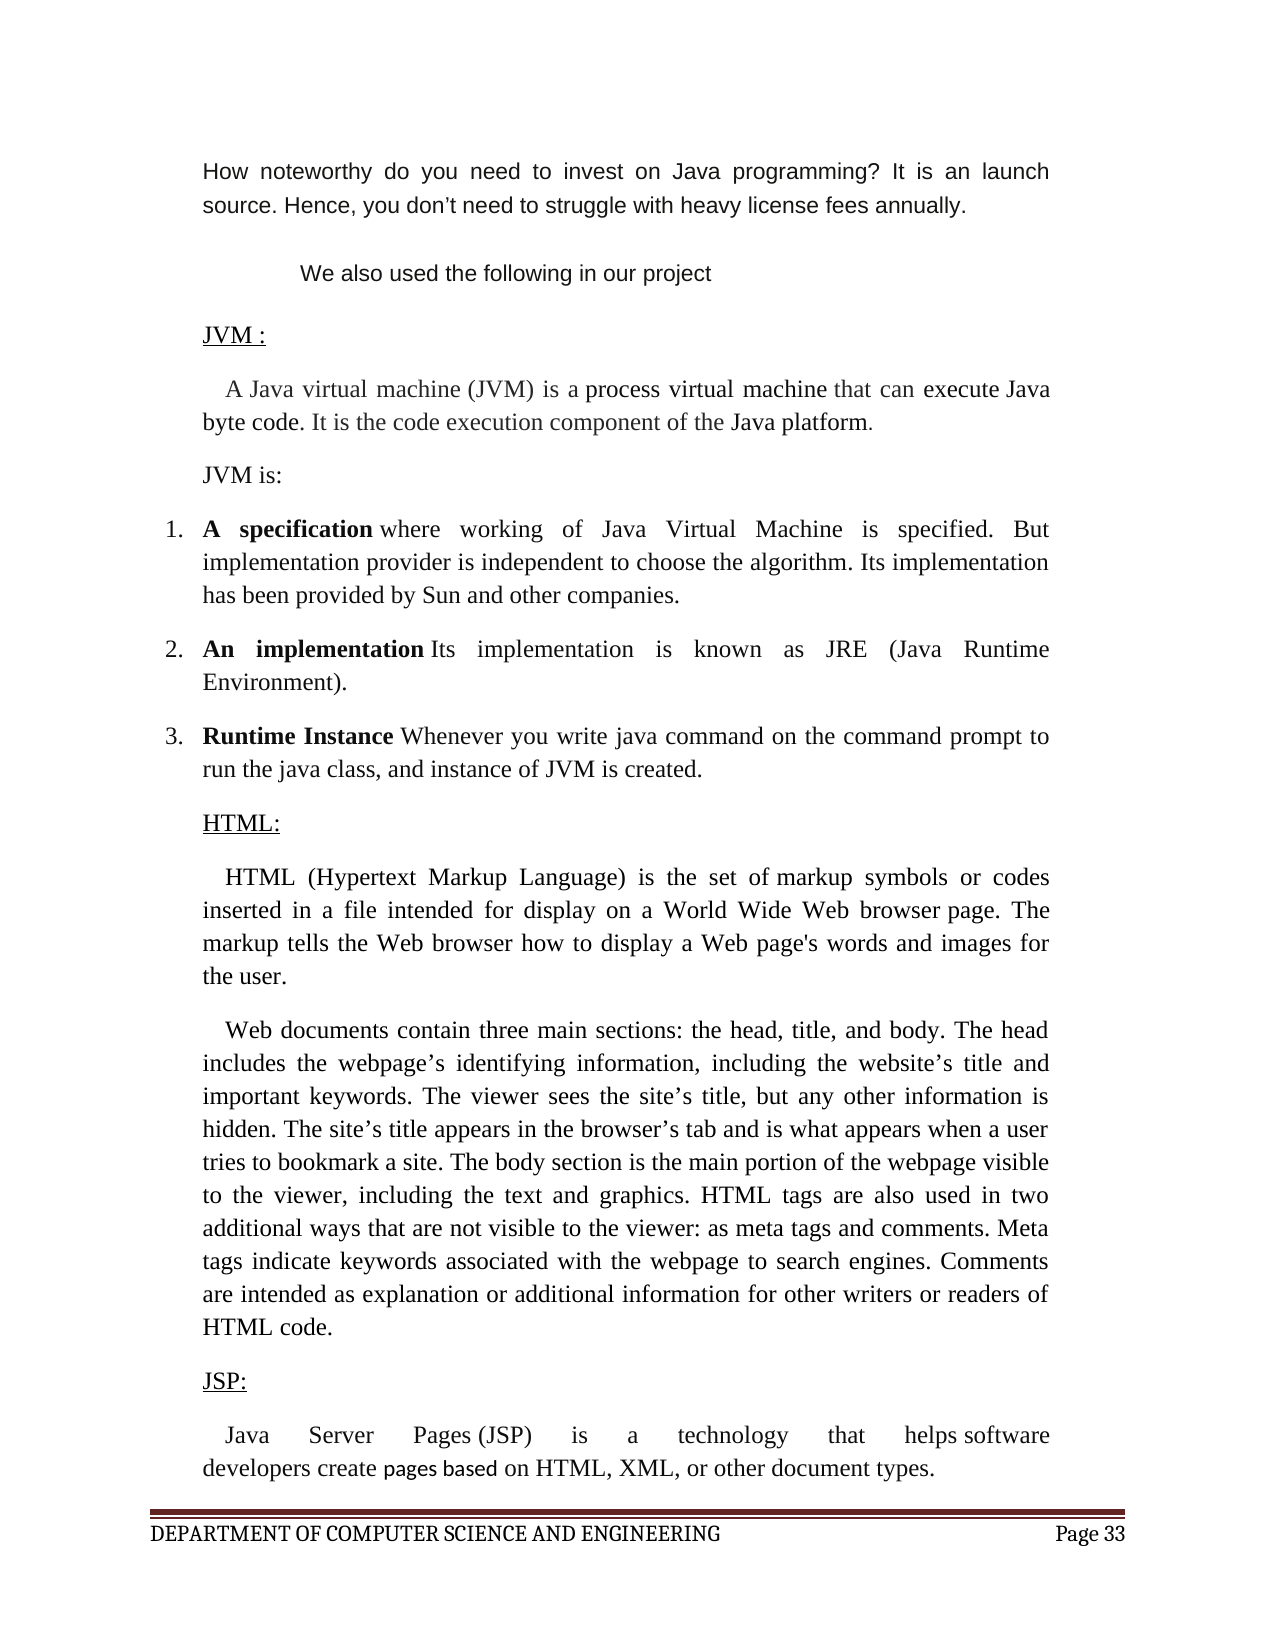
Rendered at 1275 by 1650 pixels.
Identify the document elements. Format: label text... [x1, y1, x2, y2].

text JSP: [202, 1366, 1050, 1394]
list A specification where working of Java Virtual Machine is specified. But implementation provider is independent to choose the algorithm. Its implementation has been provided by Sun and other companies. [165, 514, 1050, 609]
text Java Server Pages (JSP) is a technology that helps software developers create pages based on HTML, XML, or other document types. [202, 1420, 1050, 1482]
list Runtime Instance Whenever you write java command on the command prompt to run the java class, and instance of JVM is created. [165, 721, 1050, 783]
text HTML: [202, 808, 1050, 837]
text A Java virtual machine (JVM) is a process virtual machine that can execute Java byte code. It is the code execution component of the Java platform. [202, 374, 1050, 435]
text How noteworthy do you need to invest on Java programming? It is an launch source. Hence, you don’t need to struggle with heavy license fees annually. [202, 150, 1050, 218]
text JVM : [202, 320, 1050, 348]
text Web documents contain three main sections: the head, title, and body. The head includes the webpage’s identifying information, including the website’s title and important keywords. The viewer sees the site’s title, but any other information is hidden. The site’s title appears in the browser’s tab and is what appears when a user tries to bookmark a site. The body section is the main portion of the webpage visible to the viewer, including the text and graphics. HTML tags are also used in two additional ways that are not visible to the viewer: as meta tags and comments. Meta tags indicate keywords associated with the webpage to search engines. Comments are intended as explanation or additional information for other writers or readers of HTML code. [202, 1015, 1050, 1341]
text JVM is: [202, 461, 1050, 489]
list An implementation Its implementation is known as JRE (Java Runtime Environment). [165, 634, 1050, 696]
text We also used the following in our project [202, 252, 1050, 286]
text HTML (Hypertext Markup Language) is the set of markup symbols or codes inserted in a file intended for display on a World Wide Web browser page. The markup tells the Web browser how to display a Web page's words and images for the user. [202, 862, 1050, 990]
